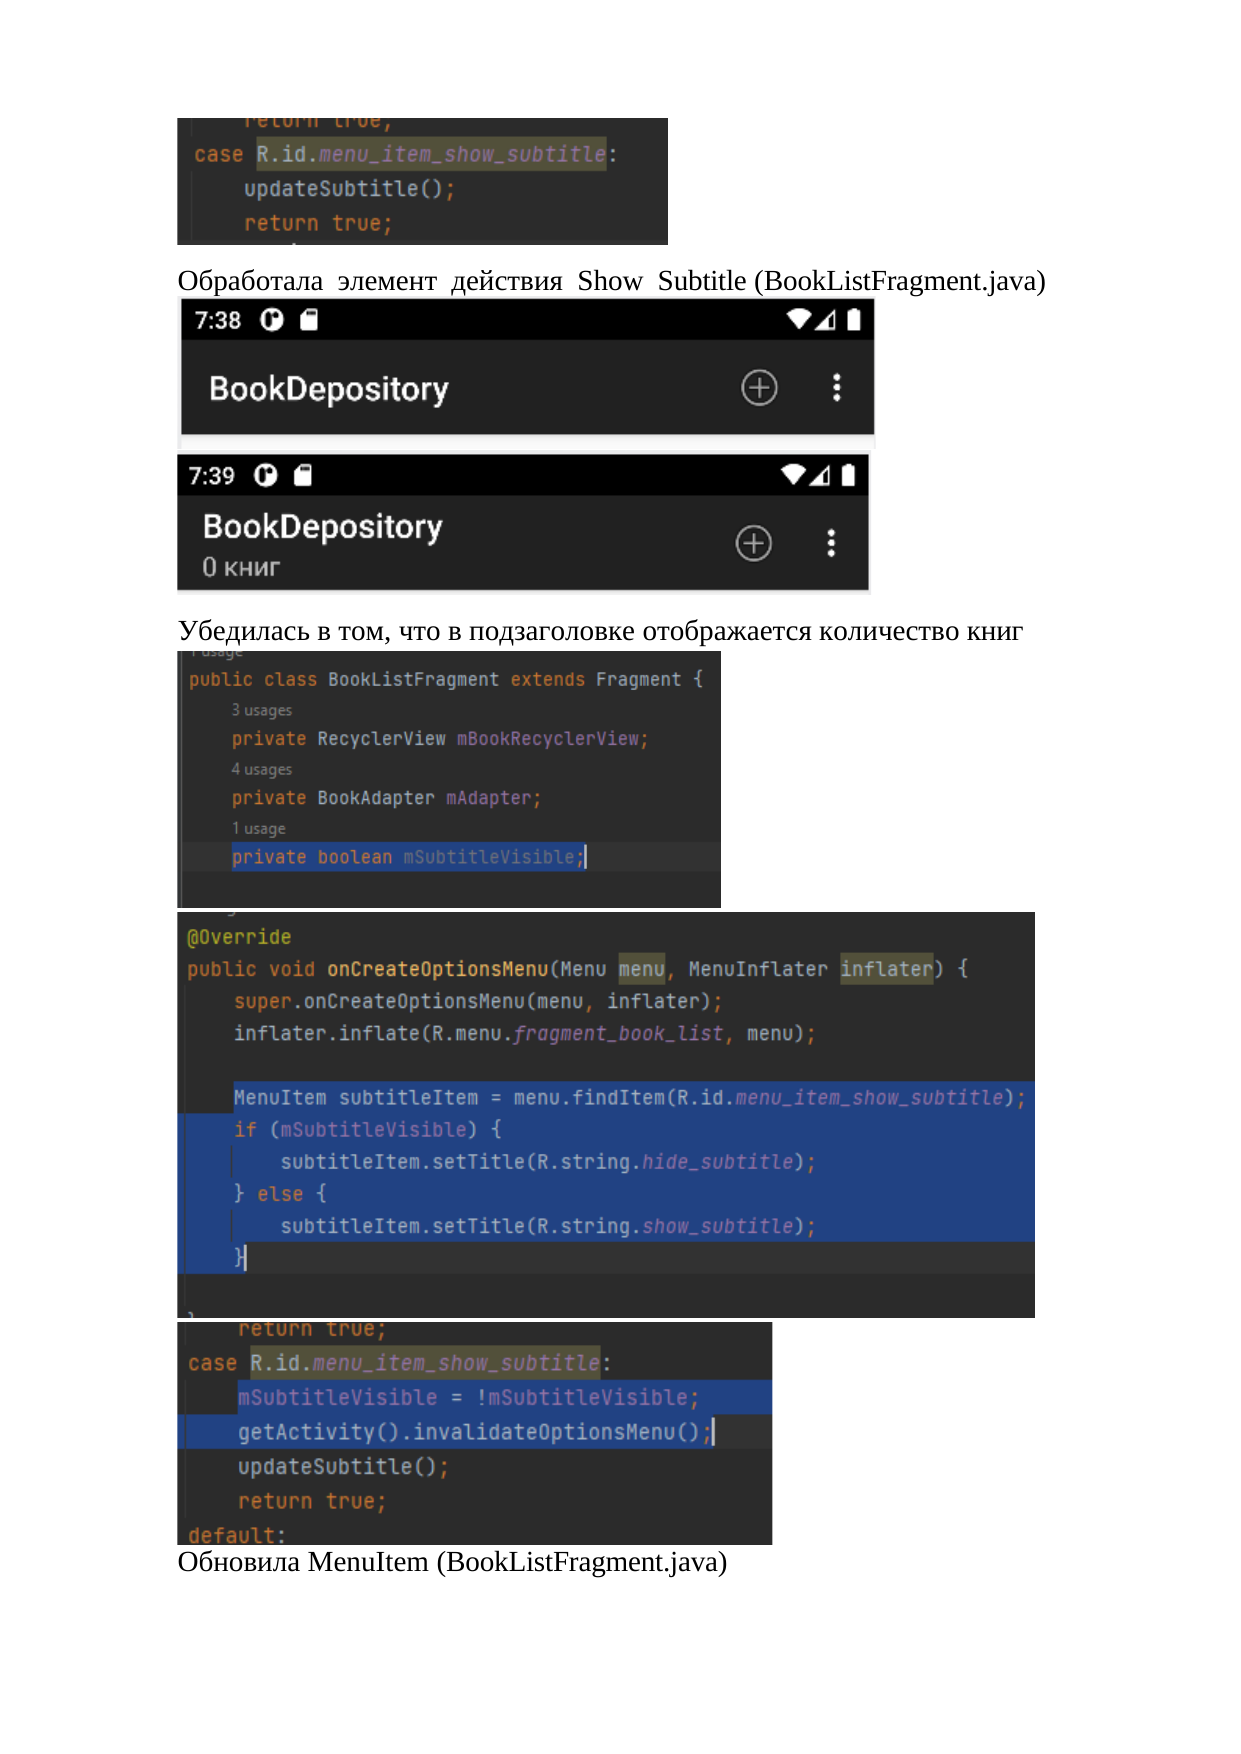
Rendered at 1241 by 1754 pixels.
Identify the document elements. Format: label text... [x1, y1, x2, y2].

picture [177, 1322, 773, 1545]
picture [177, 450, 872, 595]
text Убедилась в том, что в подзаголовке отображается количество книг [177, 613, 1152, 647]
text Обработала элемент действия Show Subtitle (BookListFragment.java) [177, 263, 1152, 297]
text Обновила MenuItem (BookListFragment.java) [177, 1544, 1152, 1578]
picture [177, 651, 721, 908]
picture [177, 296, 876, 449]
picture [177, 912, 1035, 1318]
picture [177, 118, 668, 245]
